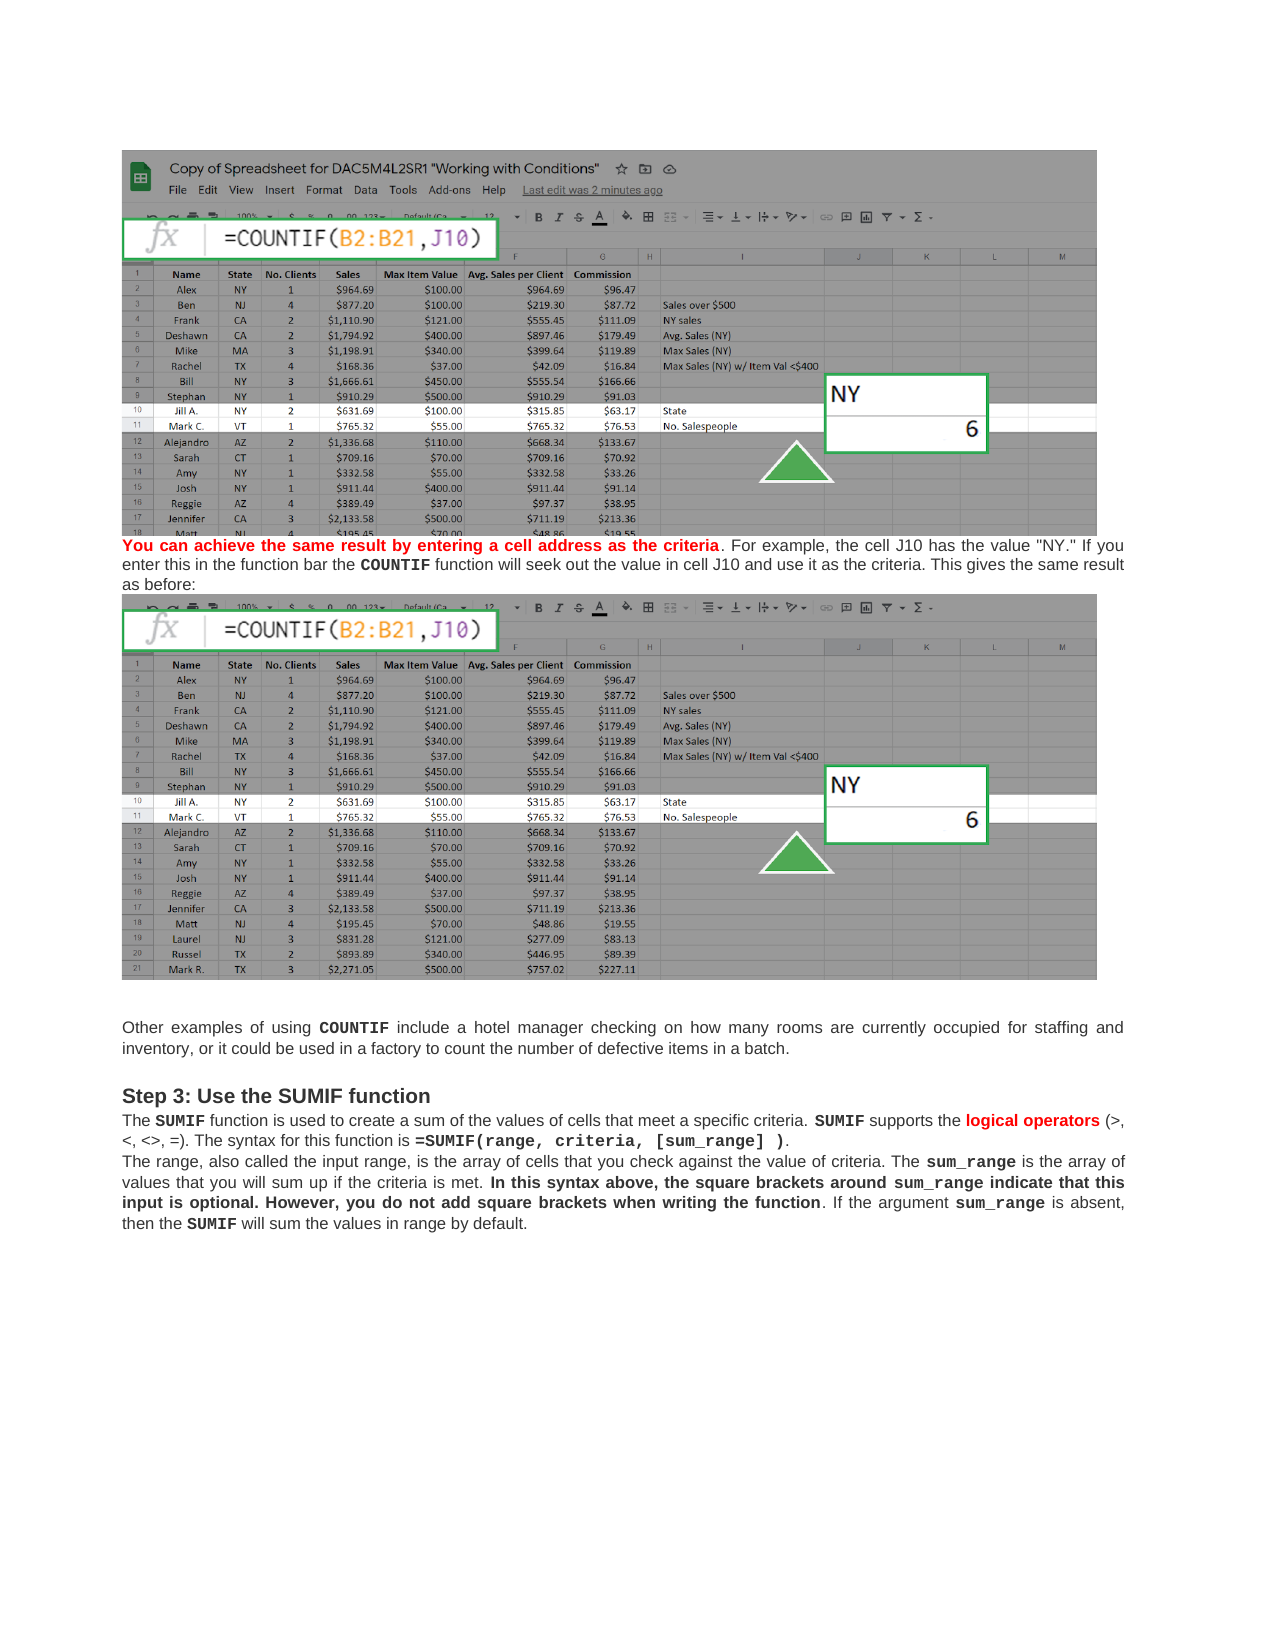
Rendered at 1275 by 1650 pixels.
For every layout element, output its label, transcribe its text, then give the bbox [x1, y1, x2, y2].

picture [121, 594, 1097, 980]
text The SUMIF function is used to create a sum of the values of cells that meet a specific criteria. SUMIF supports the logical operators (>, <, <>, =). The syntax for this function is =SUMIF(range, criteria, [sum_range] ). [122, 1111, 1125, 1152]
picture [121, 150, 1097, 536]
text You can achieve the same result by entering a cell address as the criteria. For example, the cell J10 has the value "NY." If you enter this in the function bar the COUNTIF function will seek out the value in cell J10 and use it as the criteria. This gives the same result as before: [122, 535, 1125, 594]
text Other examples of using COUNTIF include a hotel manager checking on how many rooms are currently occupied for staffing and inventory, or it could be used in a factory to count the number of defective items in a batch. [122, 1018, 1125, 1058]
subtitle Step 3: Use the SUMIF function [122, 1084, 1125, 1108]
text The range, also called the input range, is the array of cells that you check against the value of criteria. The sum_range is the array of values that you will sum up if the criteria is met. In this syntax above, the square brackets around sum_range indicate that this input is optional. However, you do not add square brackets when writing the function. If the argument sum_range is absent, then the SUMIF will sum the values in range by default. [122, 1152, 1125, 1234]
